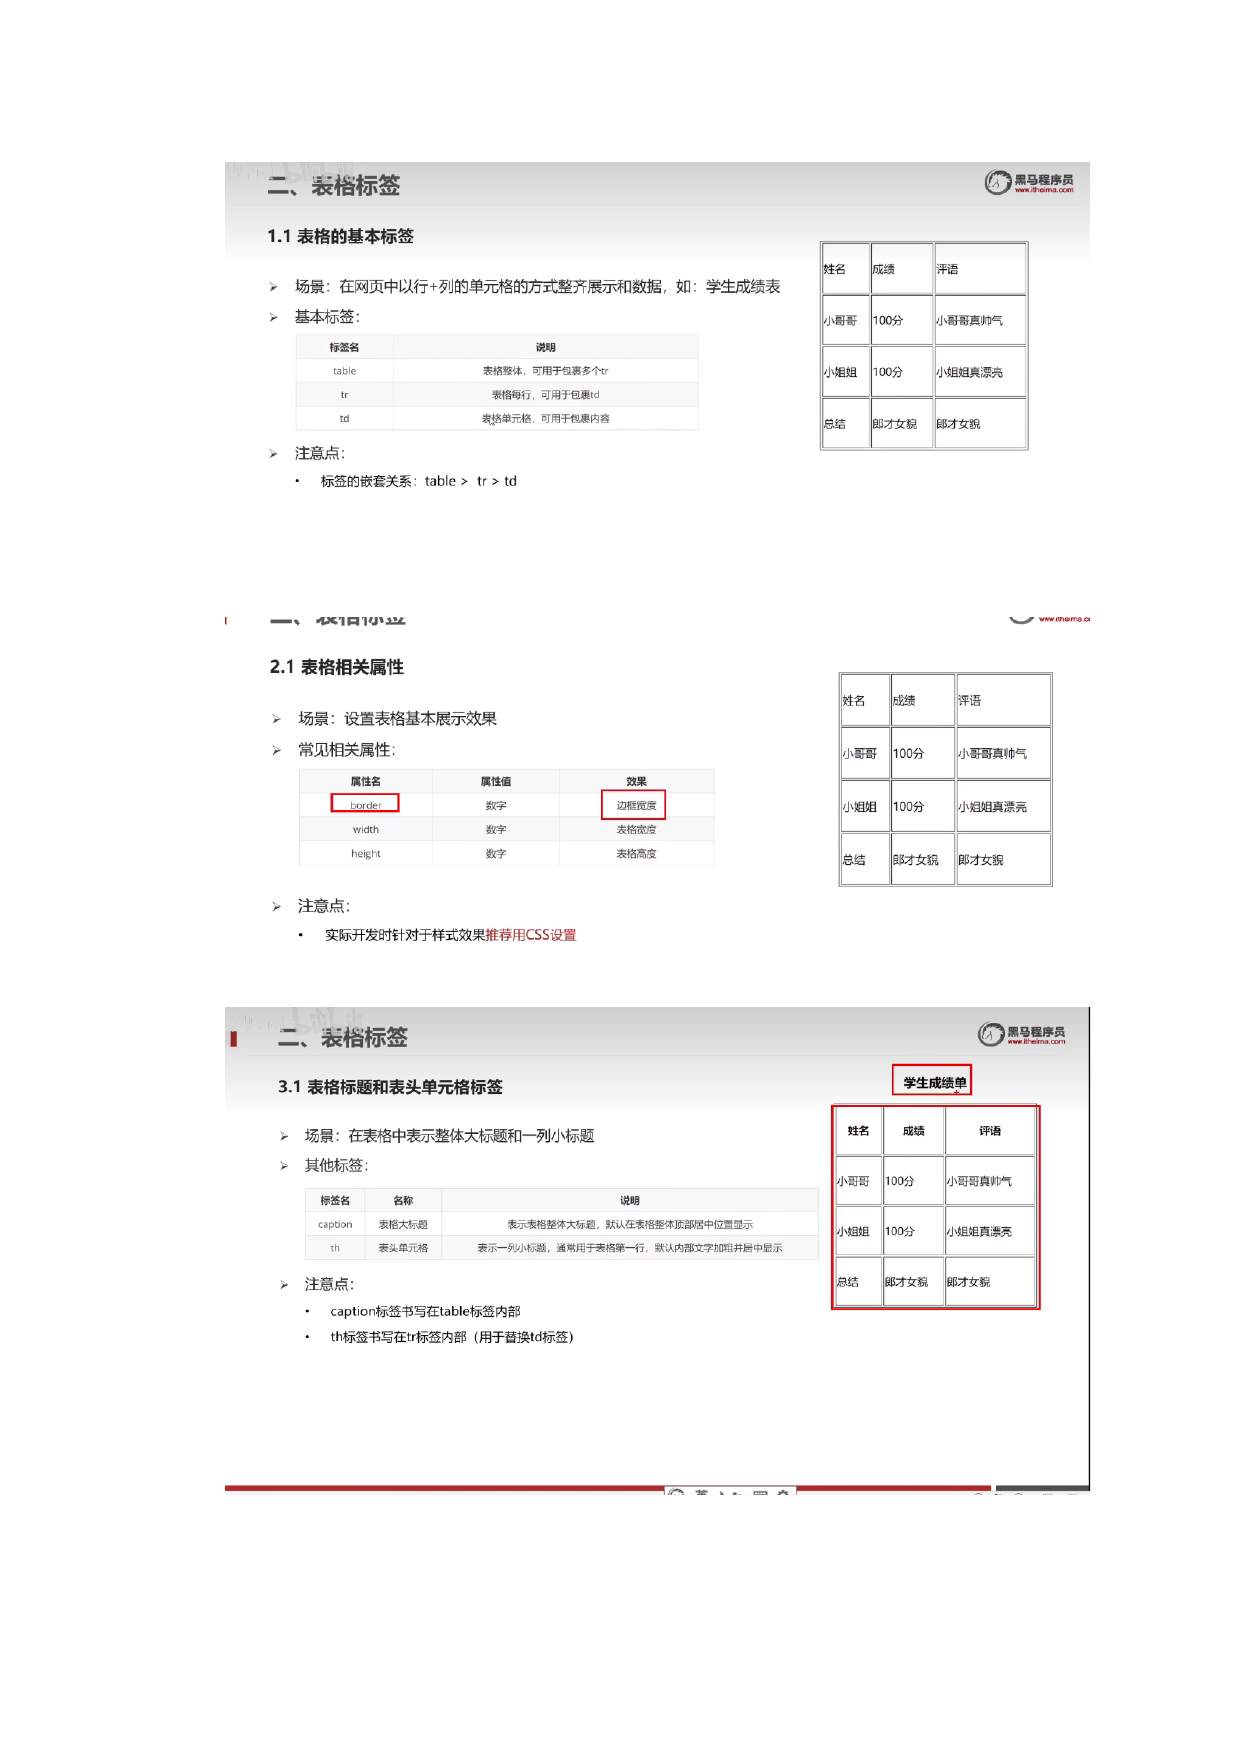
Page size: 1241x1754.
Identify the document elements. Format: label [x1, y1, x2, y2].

picture [225, 617, 1091, 976]
picture [225, 1007, 1091, 1495]
picture [225, 162, 1091, 589]
